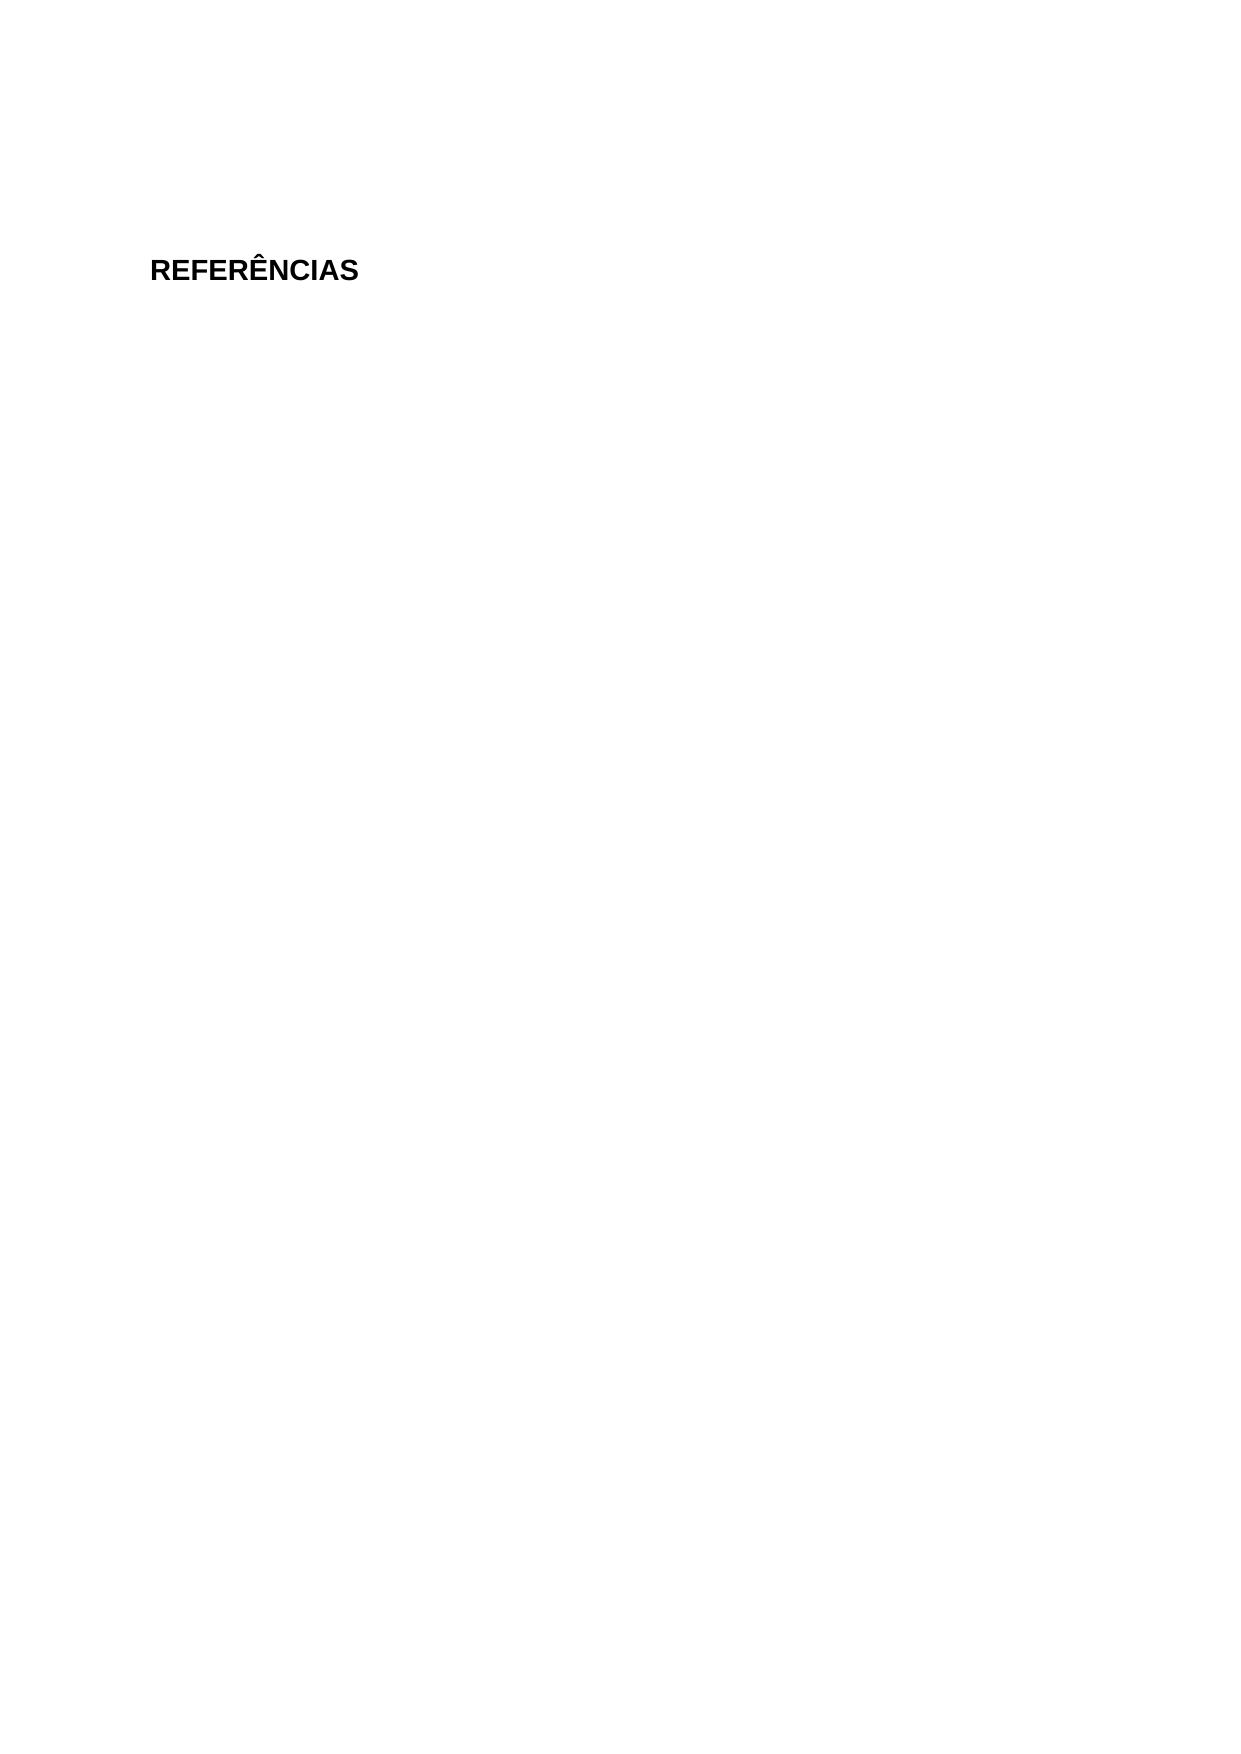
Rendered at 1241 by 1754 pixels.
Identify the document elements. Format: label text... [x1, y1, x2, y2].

text REFERÊNCIAS [150, 253, 1090, 287]
